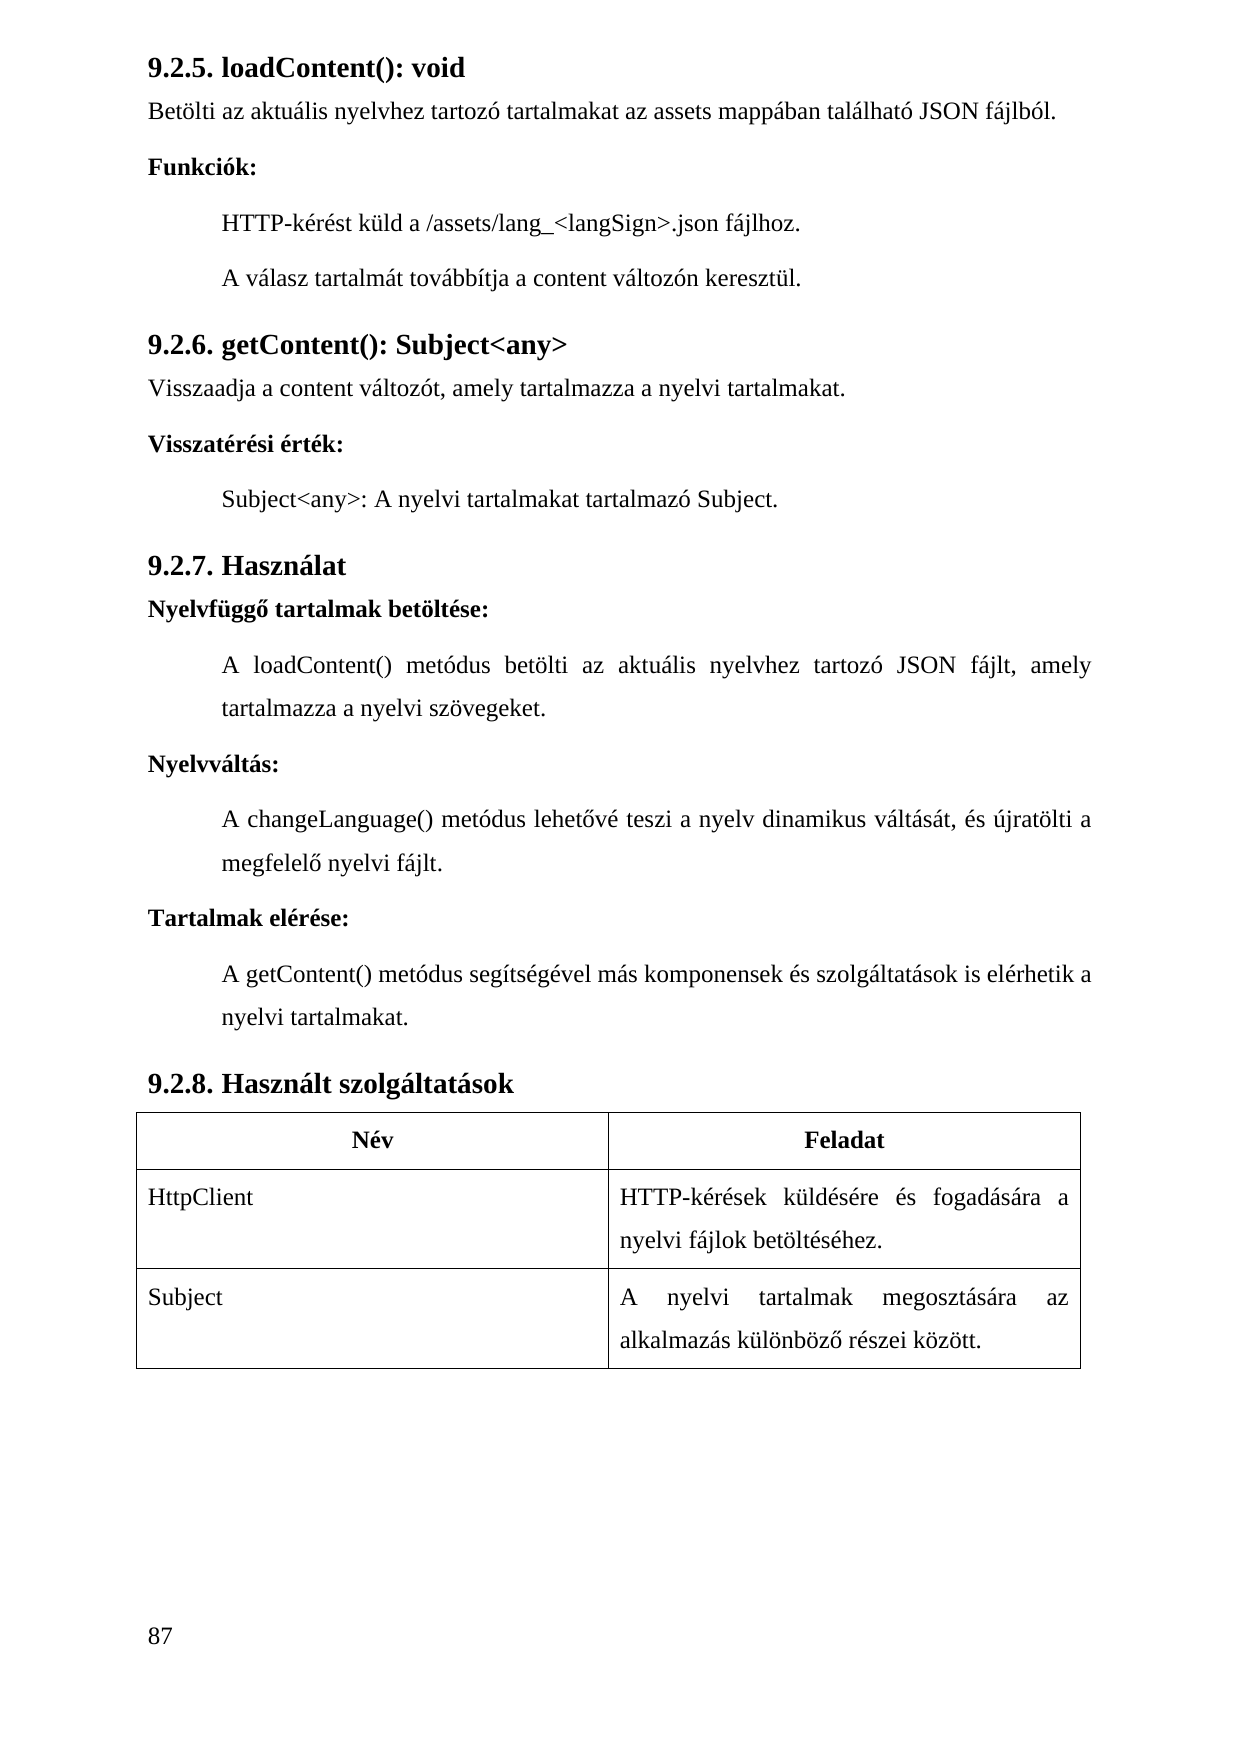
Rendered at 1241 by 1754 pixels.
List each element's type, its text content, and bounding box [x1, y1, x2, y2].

text Subject<any>: A nyelvi tartalmakat tartalmazó Subject. [148, 484, 1093, 513]
text getContent(): Subject<any> [148, 327, 1093, 361]
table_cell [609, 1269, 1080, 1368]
text Nyelvváltás: [148, 749, 1093, 778]
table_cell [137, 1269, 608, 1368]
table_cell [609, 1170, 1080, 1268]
text loadContent(): void [148, 50, 1093, 84]
text Nyelvfüggő tartalmak betöltése: [148, 594, 1093, 623]
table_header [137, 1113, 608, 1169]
text Betölti az aktuális nyelvhez tartozó tartalmakat az assets mappában található JSON fájlból. [148, 96, 1093, 125]
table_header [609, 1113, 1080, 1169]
text Funkciók: [148, 152, 1093, 181]
text Visszaadja a content változót, amely tartalmazza a nyelvi tartalmakat. [148, 373, 1093, 402]
text HTTP-kérést küld a /assets/lang_<langSign>.json fájlhoz. [148, 208, 1093, 236]
text Tartalmak elérése: [148, 903, 1093, 932]
text A válasz tartalmát továbbítja a content változón keresztül. [148, 263, 1093, 292]
text A changeLanguage() metódus lehetővé teszi a nyelv dinamikus váltását, és újratölti a megfelelő nyelvi fájlt. [221, 804, 1093, 876]
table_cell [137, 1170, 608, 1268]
text A getContent() metódus segítségével más komponensek és szolgáltatások is elérhetik a nyelvi tartalmakat. [221, 959, 1093, 1031]
text Használt szolgáltatások [148, 1066, 1093, 1099]
text A loadContent() metódus betölti az aktuális nyelvhez tartozó JSON fájlt, amely tartalmazza a nyelvi szövegeket. [221, 650, 1093, 722]
text Használat [148, 548, 1093, 582]
text Visszatérési érték: [148, 429, 1093, 458]
